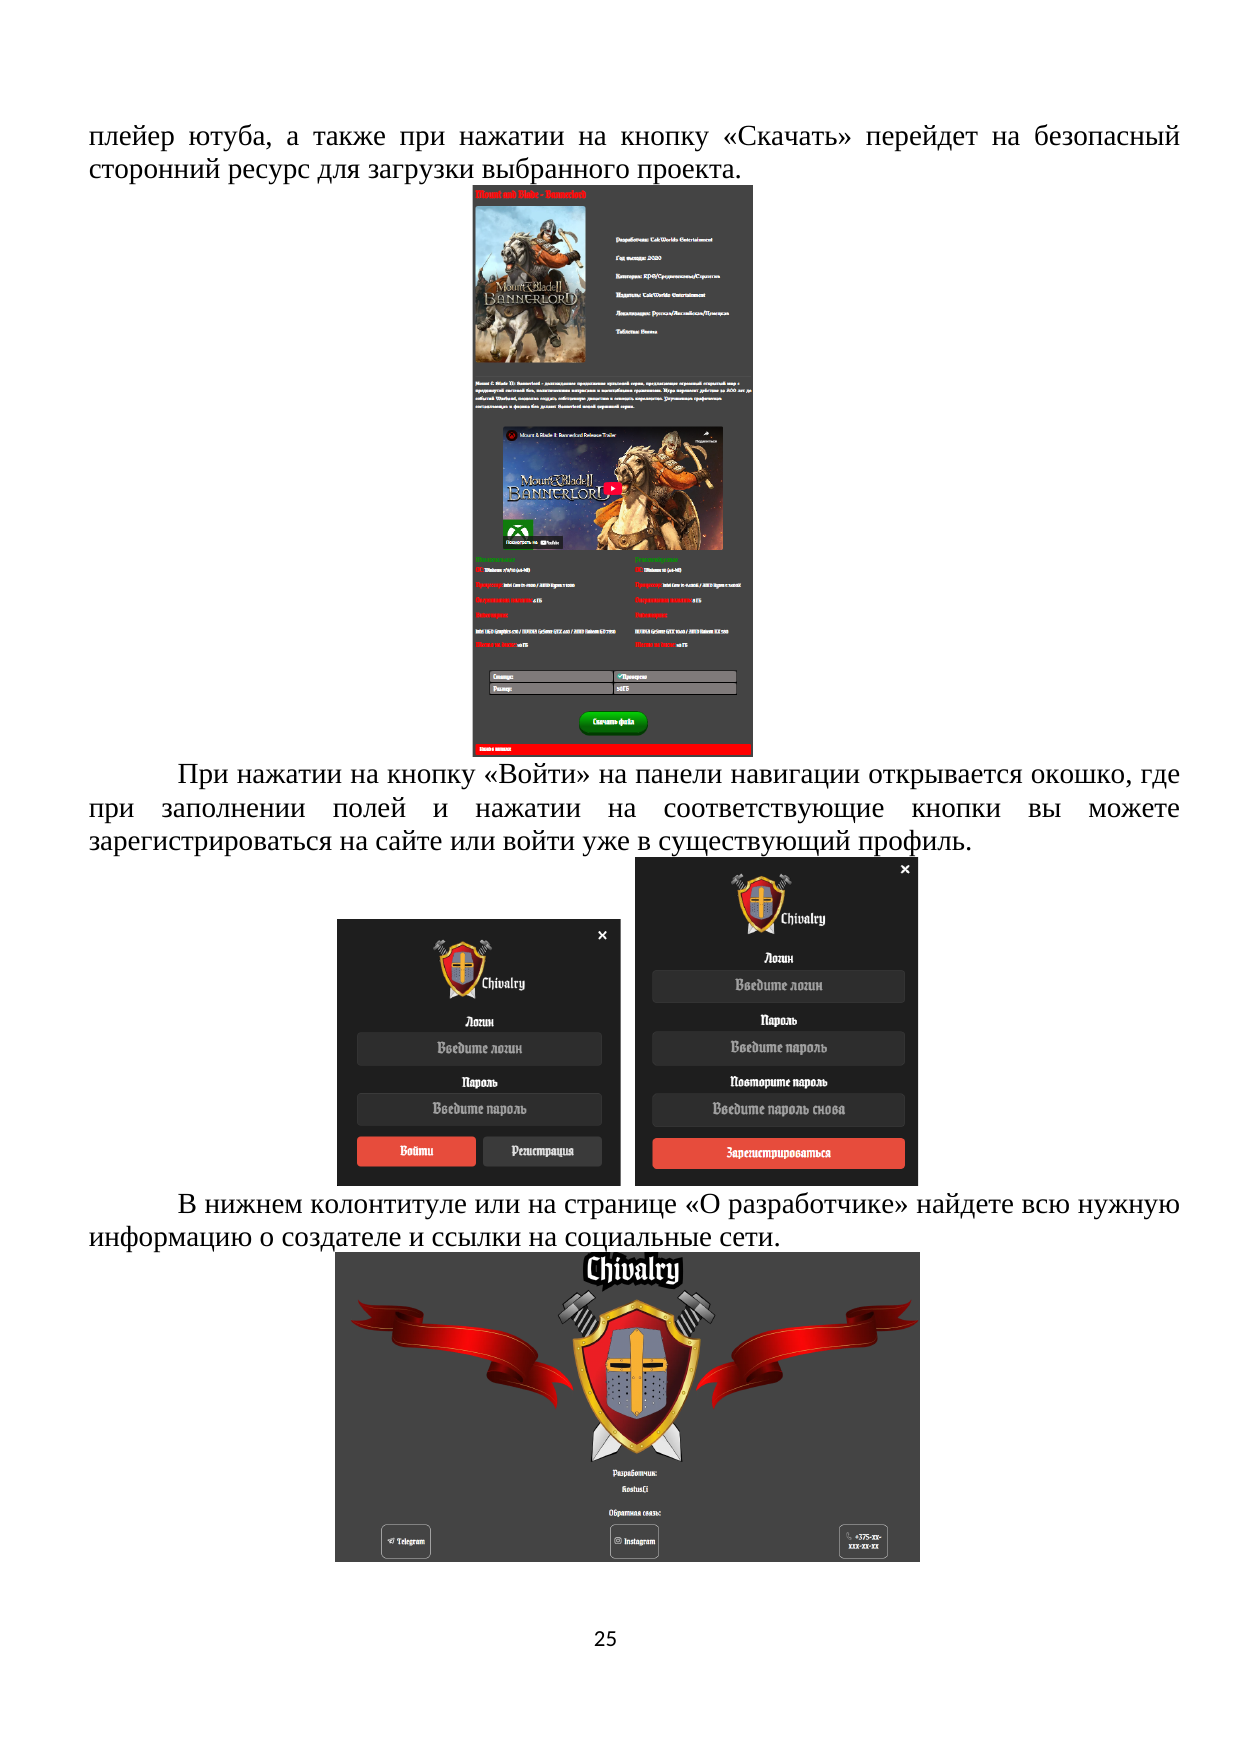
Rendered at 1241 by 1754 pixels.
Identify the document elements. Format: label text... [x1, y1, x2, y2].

text В нижнем колонтитуле или на странице «О разработчике» найдете всю нужную информацию о создателе и ссылки на социальные сети. [88, 1186, 1181, 1253]
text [88, 118, 1181, 185]
picture [337, 919, 621, 1186]
picture [635, 857, 919, 1186]
picture [472, 185, 753, 757]
text При нажатии на кнопку «Войти» на панели навигации открывается окошко, где при заполнении полей и нажатии на соответствующие кнопки вы можете зарегистрироваться на сайте или войти уже в существующий профиль. [88, 756, 1181, 857]
picture [335, 1252, 920, 1562]
